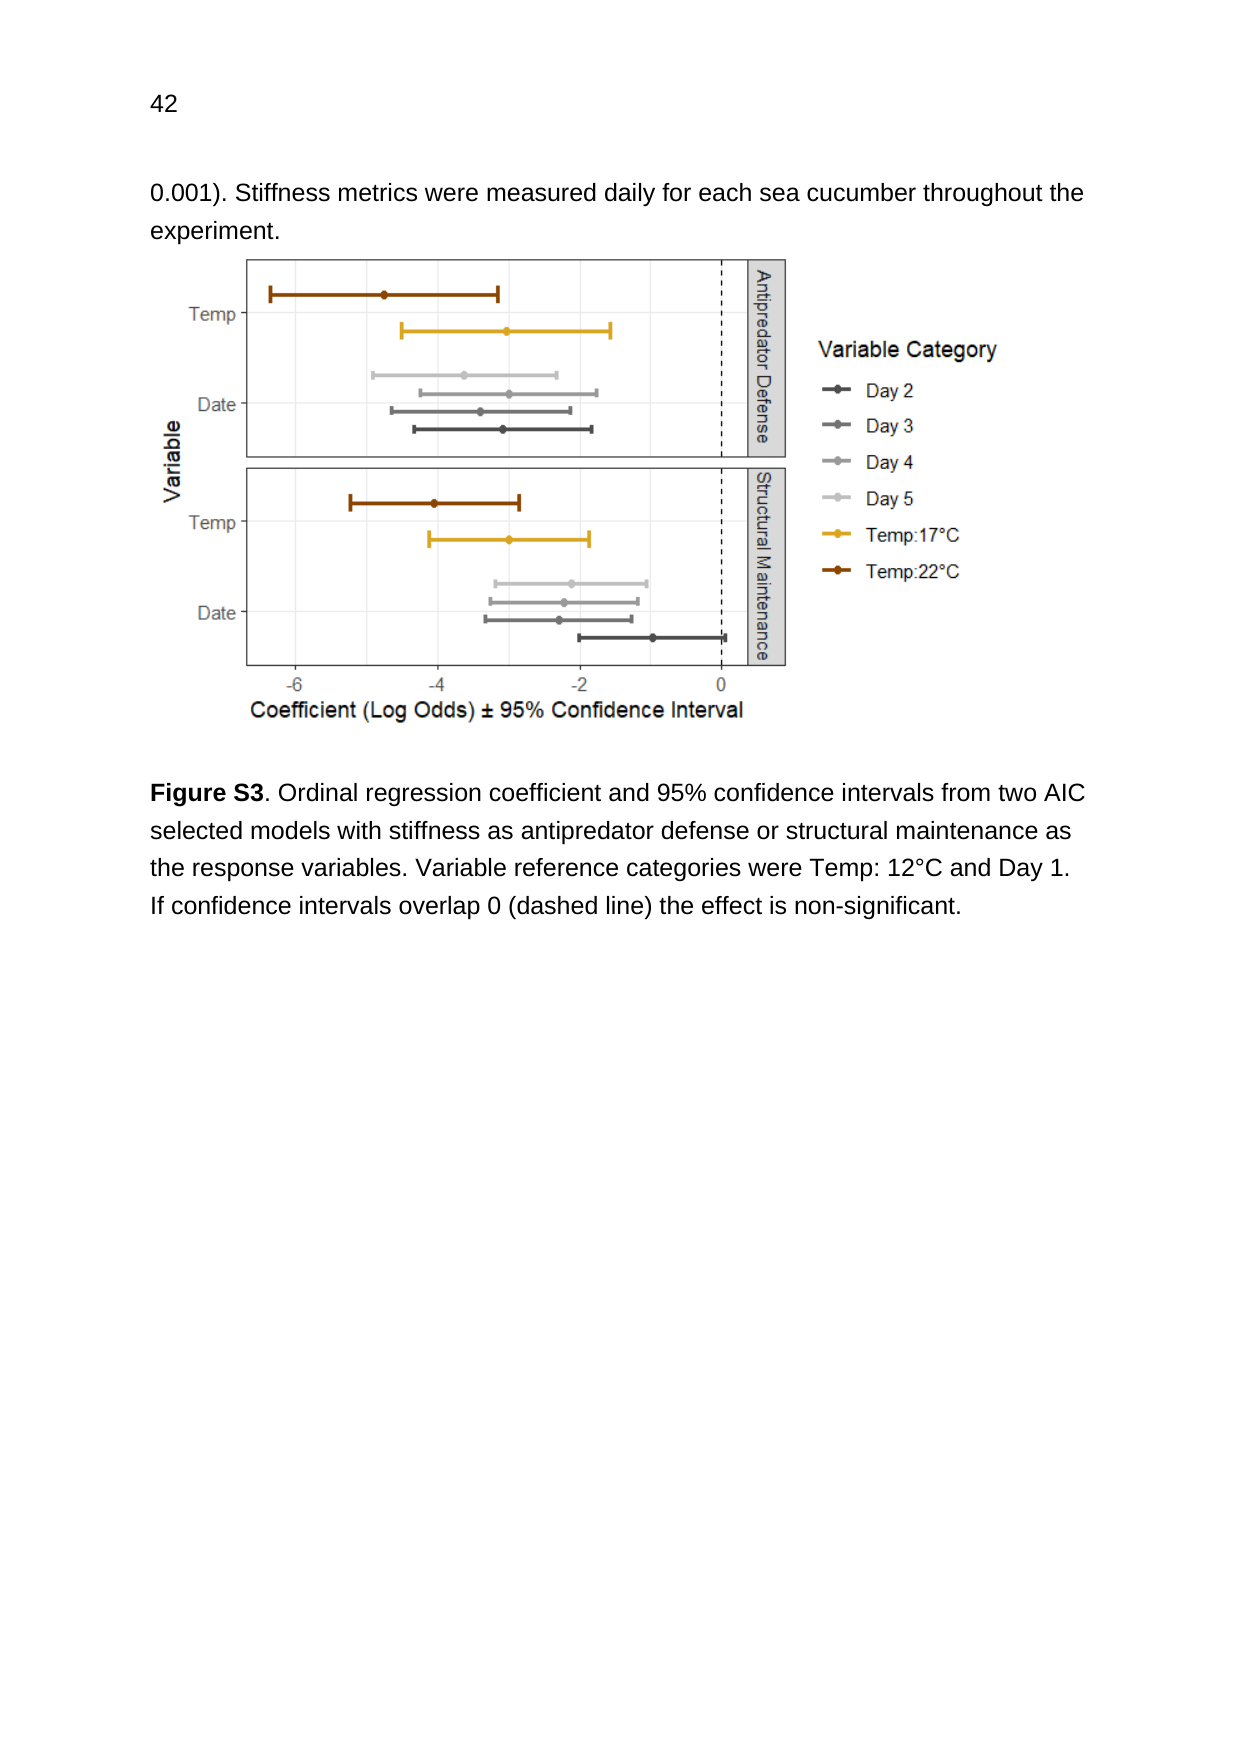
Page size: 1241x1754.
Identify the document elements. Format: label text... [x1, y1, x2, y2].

text Figure S3. Ordinal regression coefficient and 95% confidence intervals from two AIC selected models with stiffness as antipredator defense or structural maintenance as the response variables. Variable reference categories were Temp: 12°C and Day 1. If confidence intervals overlap 0 (dashed line) the effect is non-significant. [150, 774, 1090, 924]
picture [150, 248, 1021, 734]
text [150, 174, 1090, 249]
